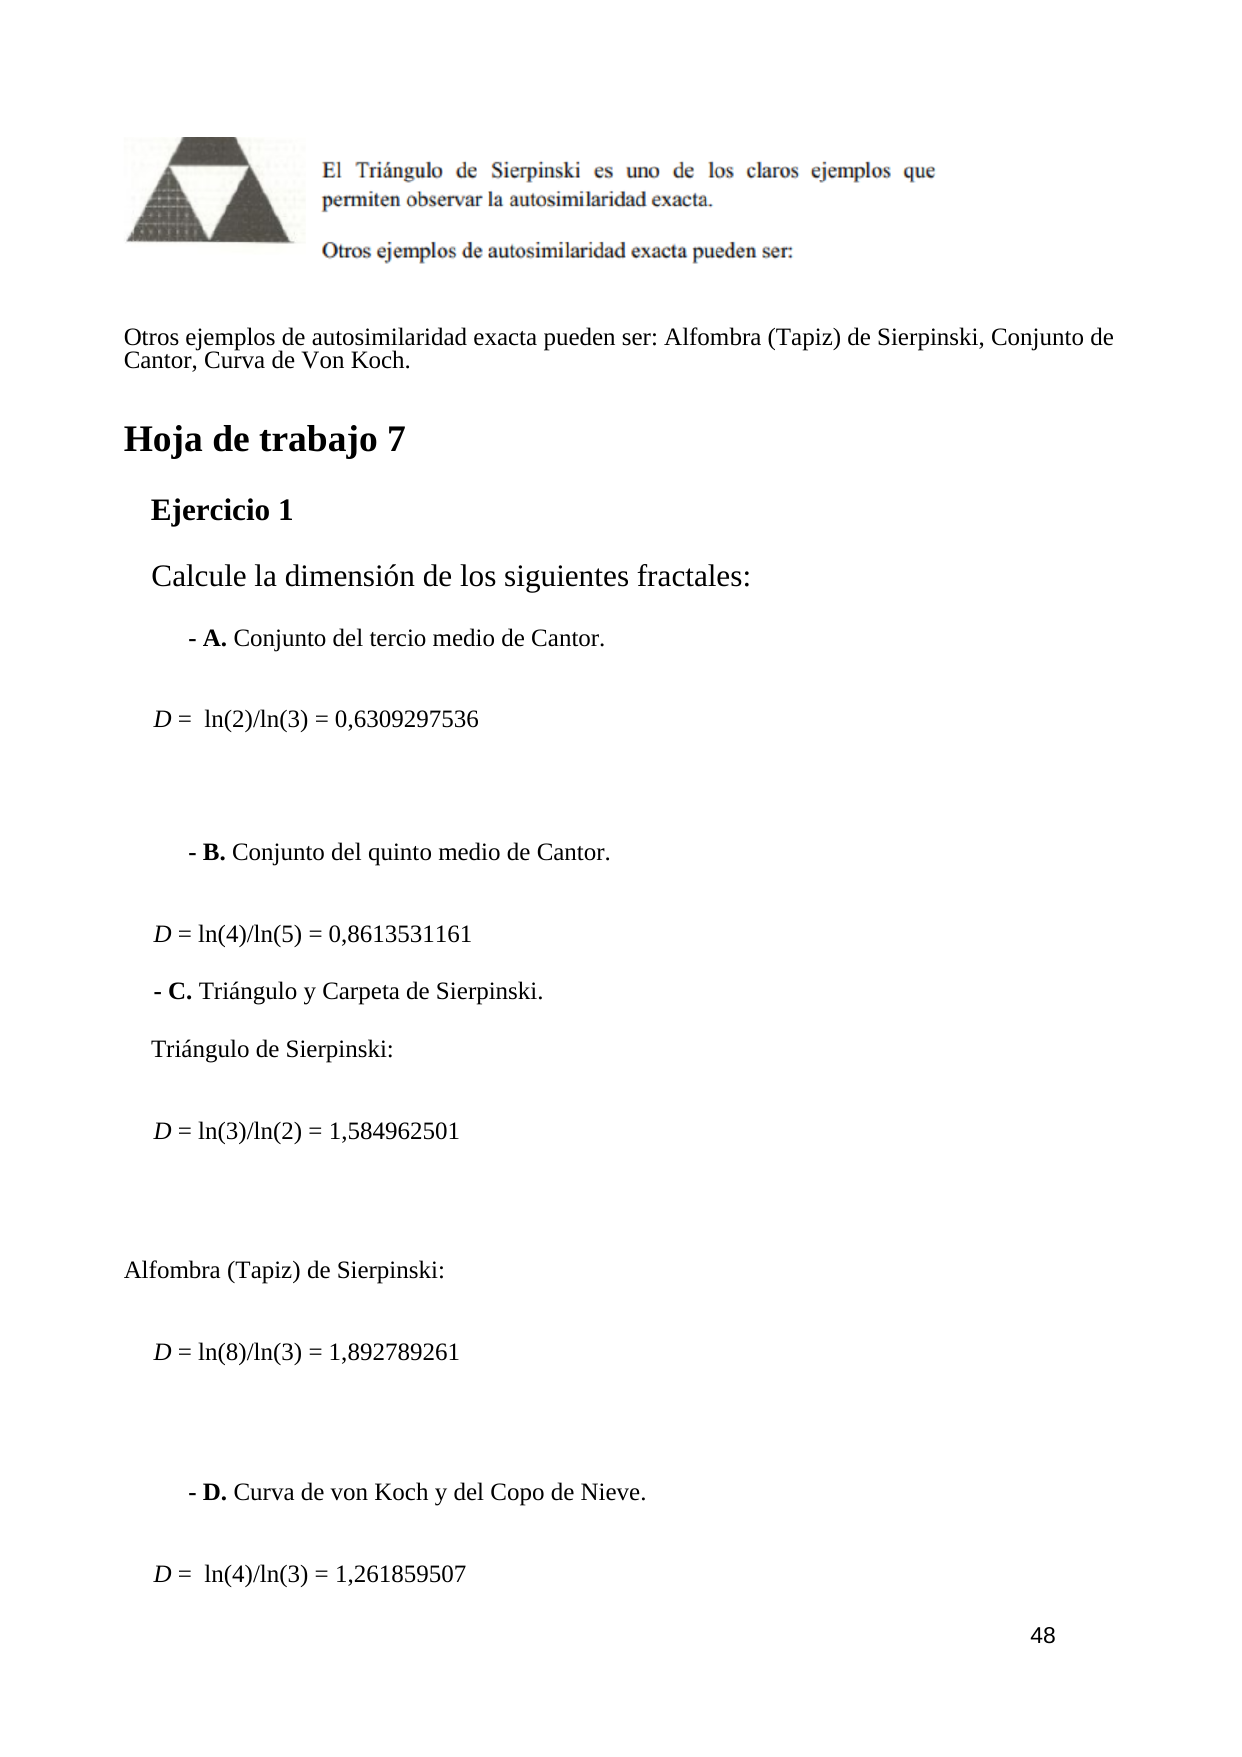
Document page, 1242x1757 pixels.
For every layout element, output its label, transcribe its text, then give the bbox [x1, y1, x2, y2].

text D = ln(4)/ln(5) = 0,8613531161 [153, 919, 1188, 948]
text Alfombra (Tapiz) de Sierpinski: [123, 1255, 1188, 1284]
text - D. Curva de von Koch y del Copo de Nieve. [188, 1477, 1188, 1506]
text - B. Conjunto del quinto medio de Cantor. [188, 837, 1188, 866]
text D = ln(8)/ln(3) = 1,892789261 [153, 1337, 1188, 1366]
text Hoja de trabajo 7 [123, 417, 1188, 460]
text D = ln(2)/ln(3) = 0,6309297536 [153, 704, 1188, 733]
text Ejercicio 1 [151, 491, 1188, 527]
text Otros ejemplos de autosimilaridad exacta pueden ser: Alfombra (Tapiz) de Sierpinski, Conjunto de Cantor, Curva de Von Koch. [123, 326, 1188, 373]
text - C. Triángulo y Carpeta de Sierpinski. [153, 976, 1188, 1005]
picture [123, 137, 945, 266]
text - A. Conjunto del tercio medio de Cantor. [188, 623, 1188, 651]
text D = ln(4)/ln(3) = 1,261859507 [153, 1559, 1188, 1588]
text D = ln(3)/ln(2) = 1,584962501 [153, 1116, 1188, 1144]
text Calcule la dimensión de los siguientes fractales: [151, 558, 1188, 593]
text Triángulo de Sierpinski: [151, 1034, 1188, 1063]
